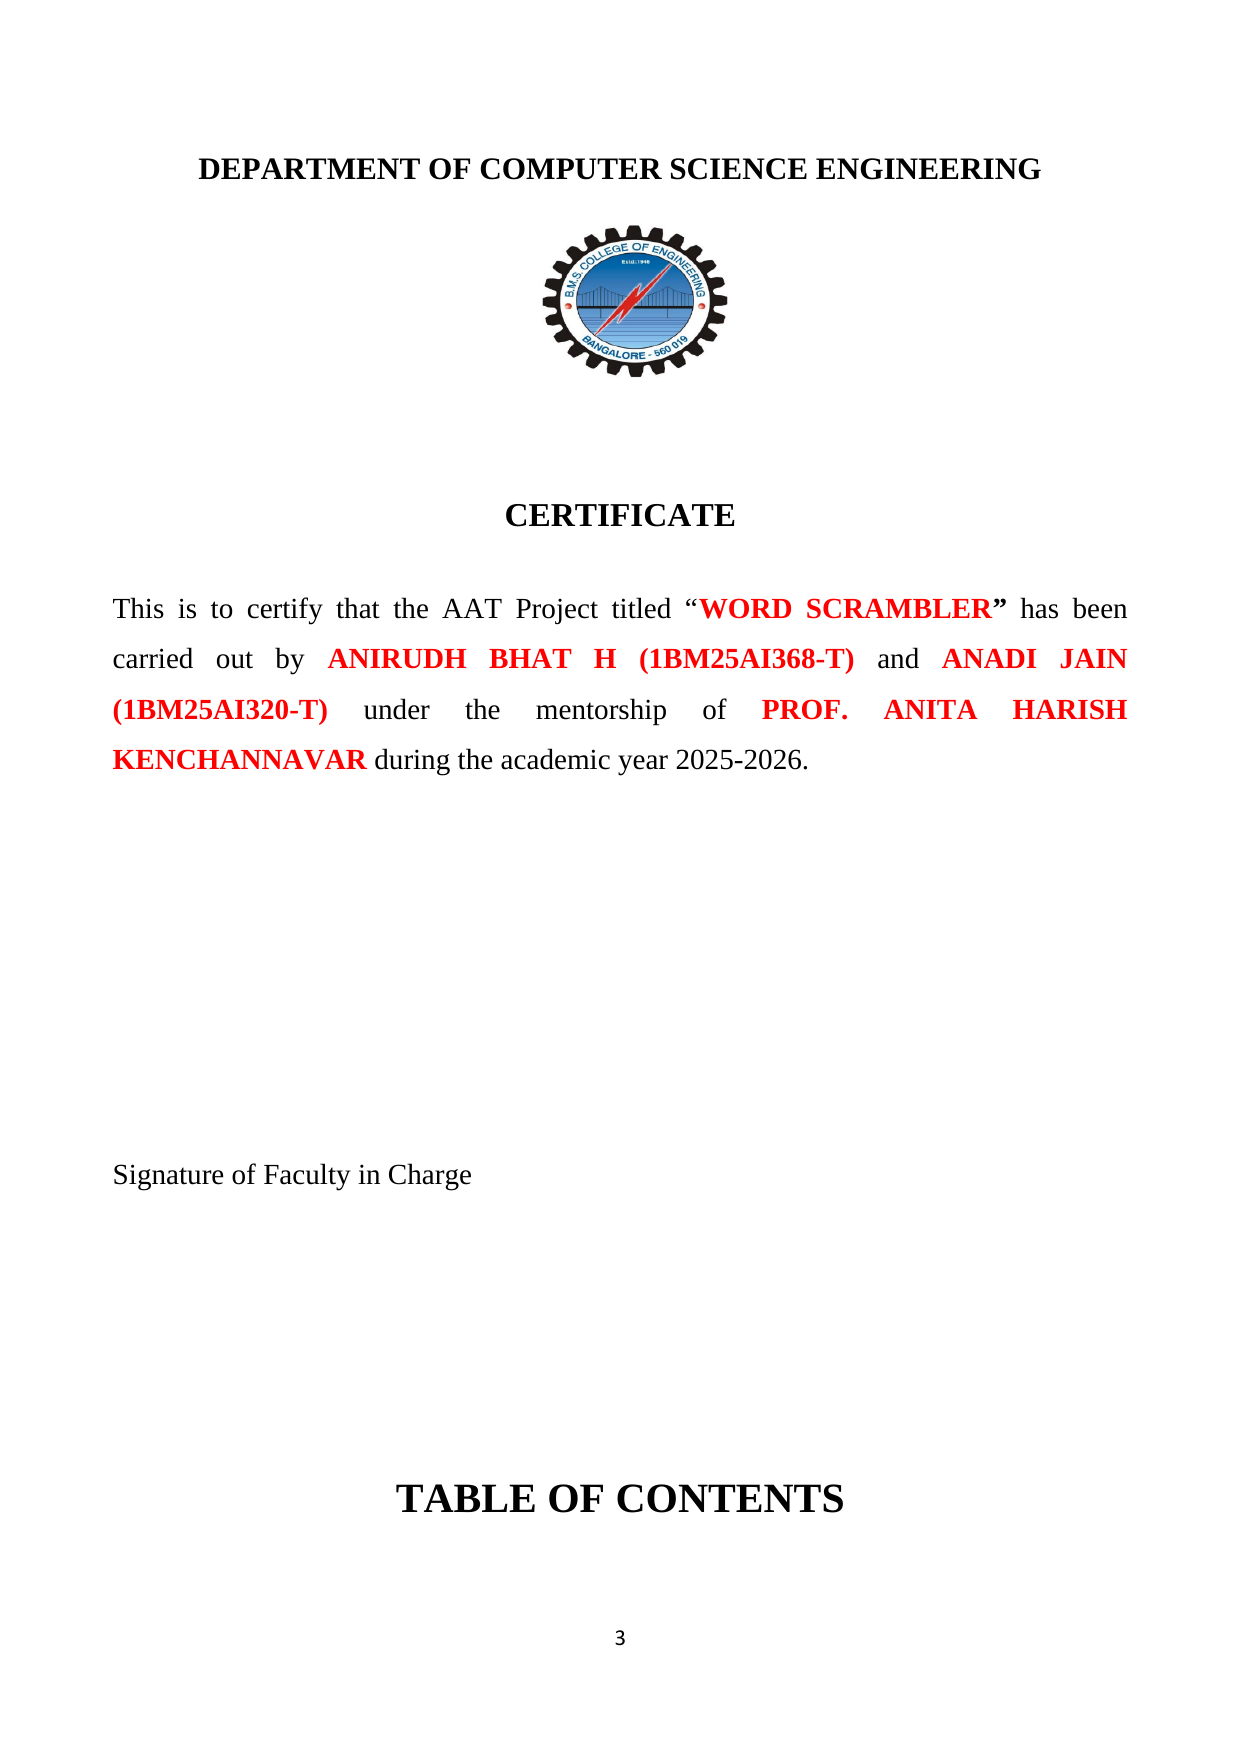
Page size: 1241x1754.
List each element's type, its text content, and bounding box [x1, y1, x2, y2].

text TABLE OF CONTENTS [112, 1473, 1128, 1521]
text DEPARTMENT OF COMPUTER SCIENCE ENGINEERING [112, 150, 1128, 186]
text Signature of Faculty in Charge [112, 1157, 1128, 1190]
text This is to certify that the AAT Project titled “WORD SCRAMBLER” has been carried out by ANIRUDH BHAT H (1BM25AI368-T) and ANADI JAIN (1BM25AI320-T) under the mentorship of PROF. ANITA HARISH KENCHANNAVAR during the academic year 2025-2026. [112, 591, 1128, 776]
picture [532, 220, 742, 382]
text CERTIFICATE [112, 495, 1128, 534]
